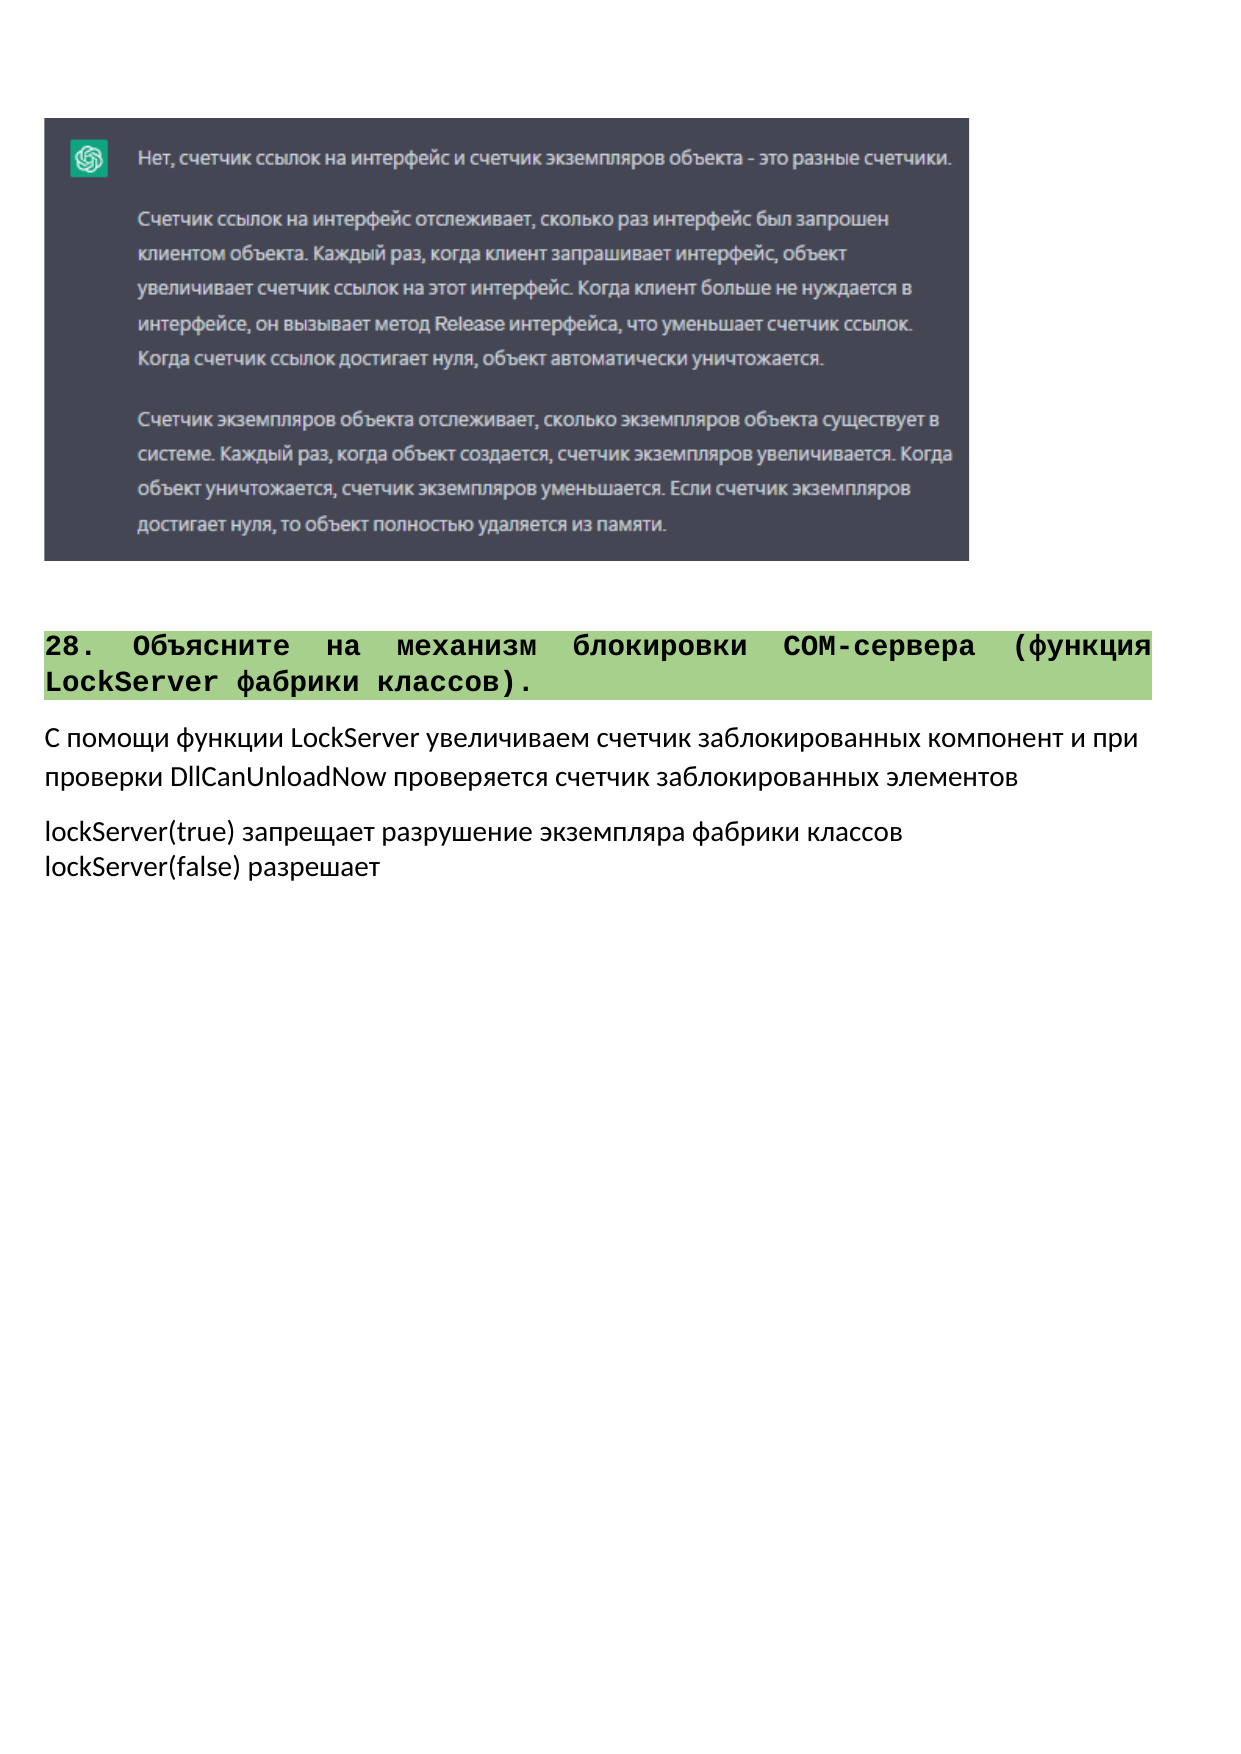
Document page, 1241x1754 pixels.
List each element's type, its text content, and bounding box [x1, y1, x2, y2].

text lockServer(true) запрещает разрушение экземпляра фабрики классов [44, 813, 1152, 848]
text lockServer(false) разрешает [44, 848, 1152, 884]
picture [44, 118, 970, 561]
text С помощи функции LockServer увеличиваем счетчик заблокированных компонент и при проверки DllCanUnloadNow проверяется счетчик заблокированных элементов [44, 719, 1152, 793]
text 28. Объясните на механизм блокировки COM-сервера (функция LockServer фабрики классов). [44, 631, 1152, 700]
